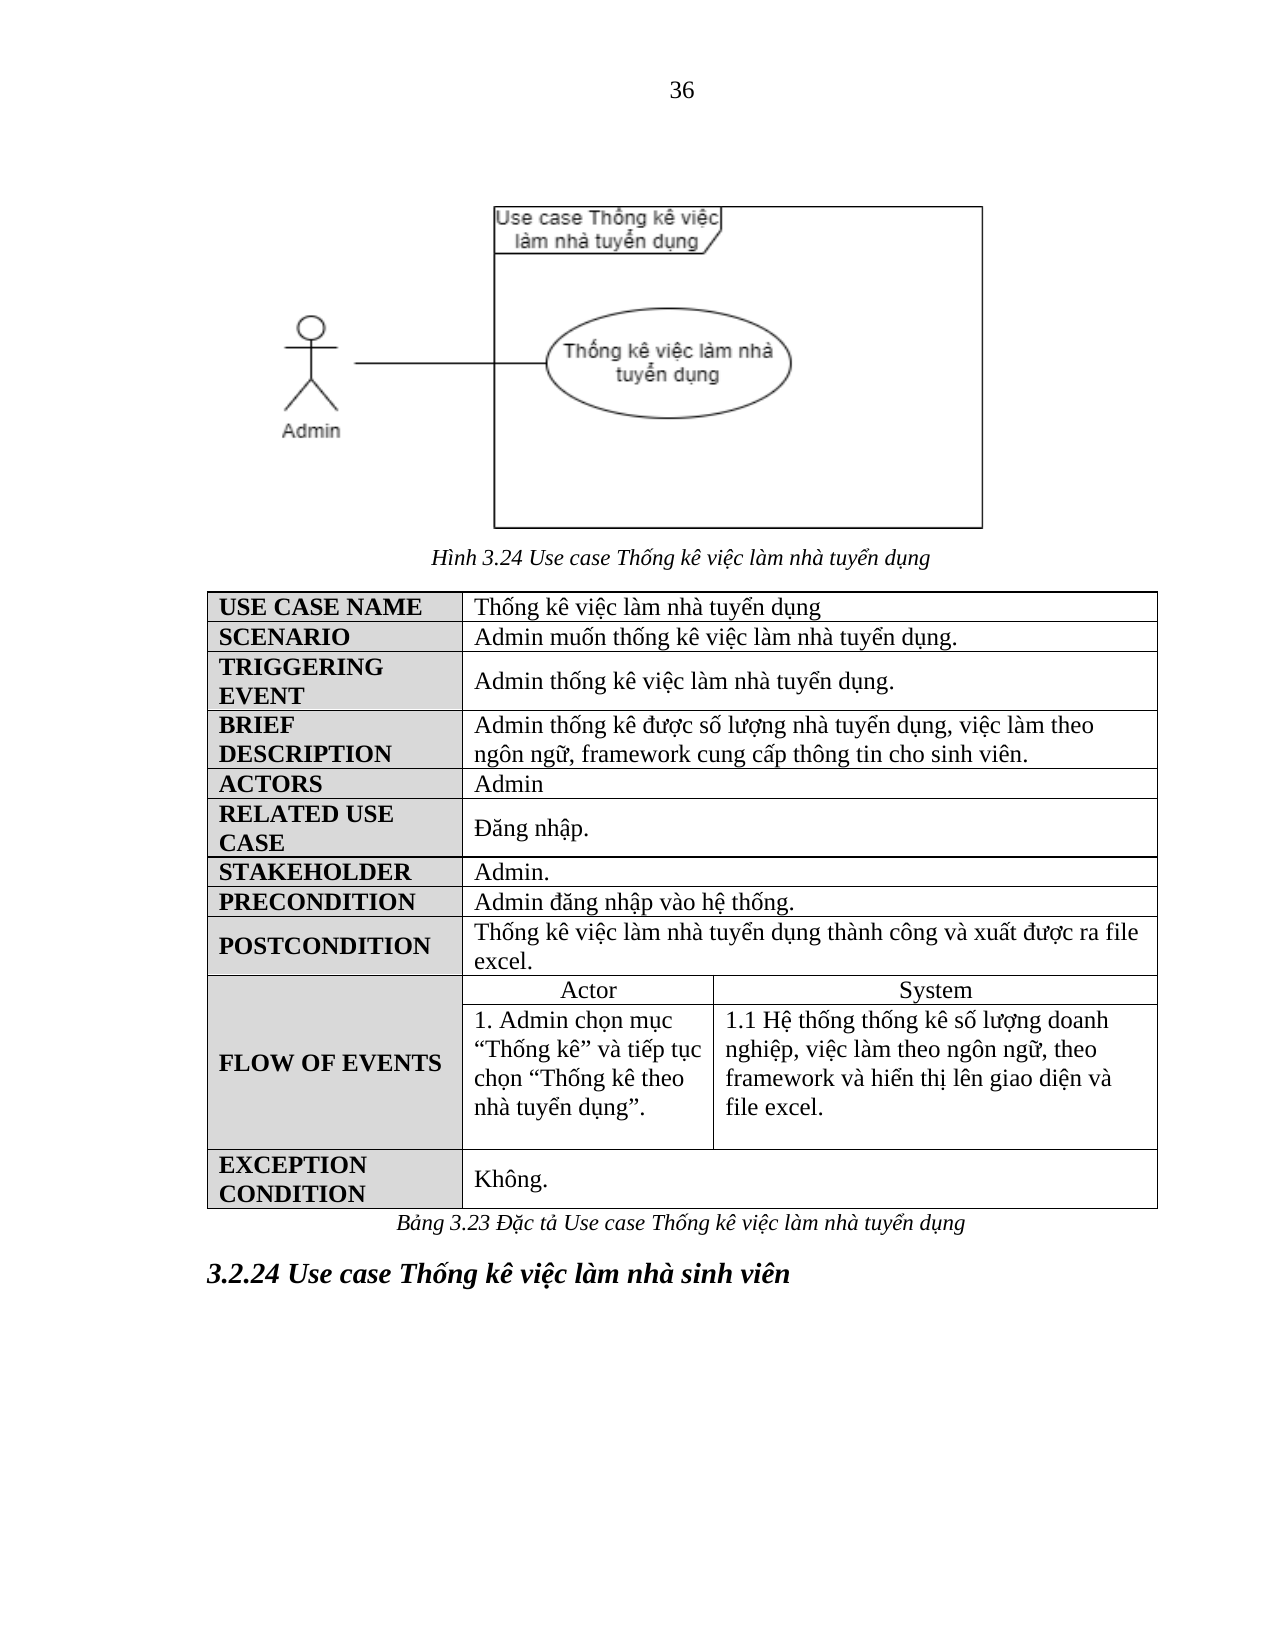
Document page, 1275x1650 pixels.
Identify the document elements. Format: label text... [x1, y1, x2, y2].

table_cell Đăng nhập. [463, 799, 1157, 856]
table_cell SCENARIO [208, 622, 462, 651]
table_cell Admin. [463, 858, 1157, 886]
table_cell BRIEF DESCRIPTION [208, 711, 462, 768]
table_cell FLOW OF EVENTS [208, 976, 462, 1149]
table_cell Không. [463, 1150, 1157, 1208]
text Hình 3.24 Use case Thống kê việc làm nhà tuyển dụng [207, 544, 1157, 571]
table_cell Actor [463, 976, 713, 1004]
table_cell System [714, 976, 1157, 1004]
picture [281, 206, 984, 529]
table_cell RELATED USE CASE [208, 799, 462, 856]
table_cell PRECONDITION [208, 887, 462, 916]
table_cell TRIGGERING EVENT [208, 652, 462, 709]
table_cell STAKEHOLDER [208, 858, 462, 886]
table_cell 1. Admin chọn mục “Thống kê” và tiếp tục chọn “Thống kê theo nhà tuyển dụng”. [463, 1005, 713, 1149]
table_cell Admin muốn thống kê việc làm nhà tuyển dụng. [463, 622, 1157, 651]
list Use case Thống kê việc làm nhà sinh viên [207, 1256, 1157, 1289]
table_header USE CASE NAME [208, 593, 462, 621]
table_cell EXCEPTION CONDITION [208, 1150, 462, 1208]
table_cell Admin thống kê việc làm nhà tuyển dụng. [463, 652, 1157, 709]
table_cell Thống kê việc làm nhà tuyển dụng thành công và xuất được ra file excel. [463, 917, 1157, 974]
table_cell Admin [463, 769, 1157, 798]
text Bảng 3.23 Đặc tả Use case Thống kê việc làm nhà tuyển dụng [207, 1209, 1157, 1235]
table_header Thống kê việc làm nhà tuyển dụng [463, 593, 1157, 621]
table_cell Admin đăng nhập vào hệ thống. [463, 887, 1157, 916]
table_cell Admin thống kê được số lượng nhà tuyển dụng, việc làm theo ngôn ngữ, framework cung cấp thông tin cho sinh viên. [463, 711, 1157, 768]
table_cell 1.1 Hệ thống thống kê số lượng doanh nghiệp, việc làm theo ngôn ngữ, theo framework và hiển thị lên giao diện và file excel. [714, 1005, 1157, 1149]
table_cell POSTCONDITION [208, 917, 462, 974]
table_cell ACTORS [208, 769, 462, 798]
